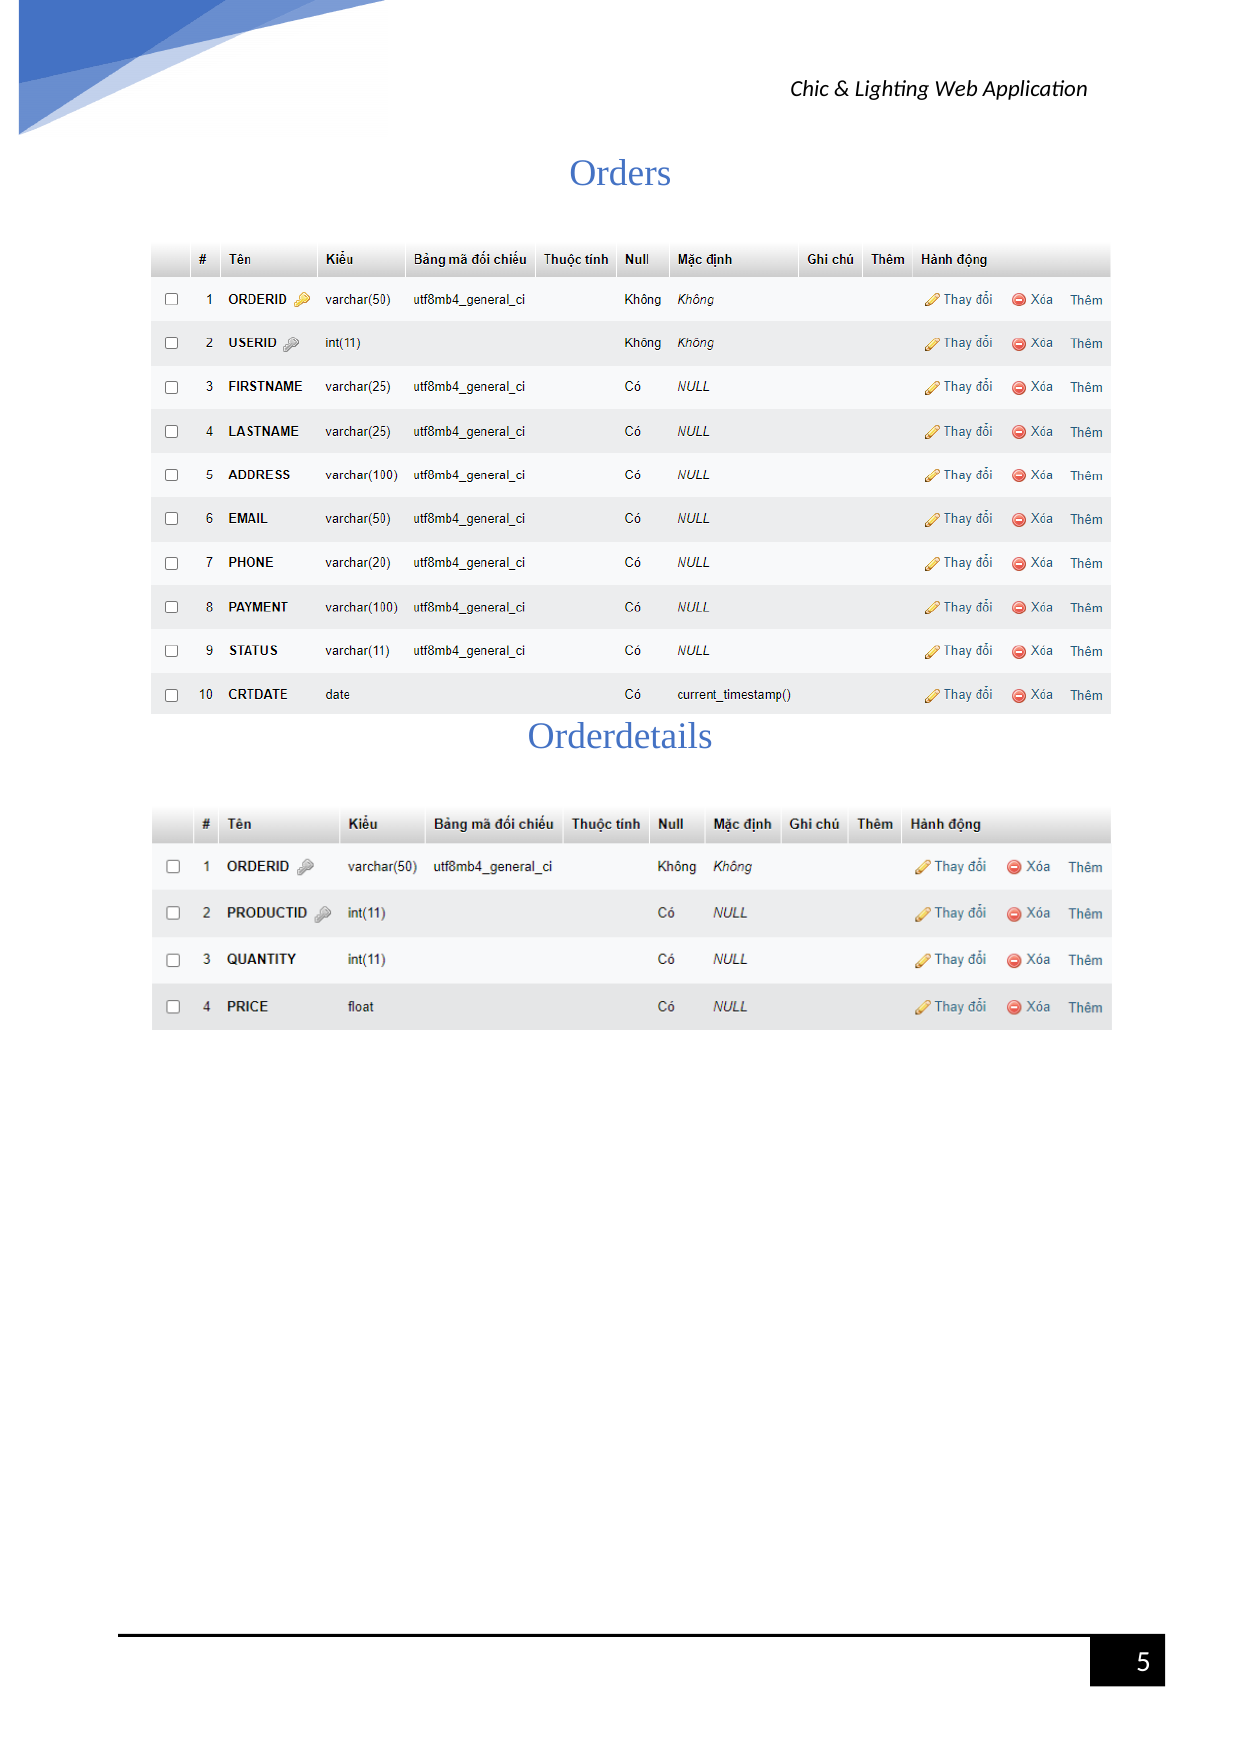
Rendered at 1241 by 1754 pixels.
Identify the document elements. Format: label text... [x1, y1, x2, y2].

picture [150, 800, 1114, 1030]
text Orderdetails [150, 714, 1090, 757]
text Orders [150, 150, 1090, 193]
picture [18, 0, 388, 137]
picture [150, 236, 1111, 714]
